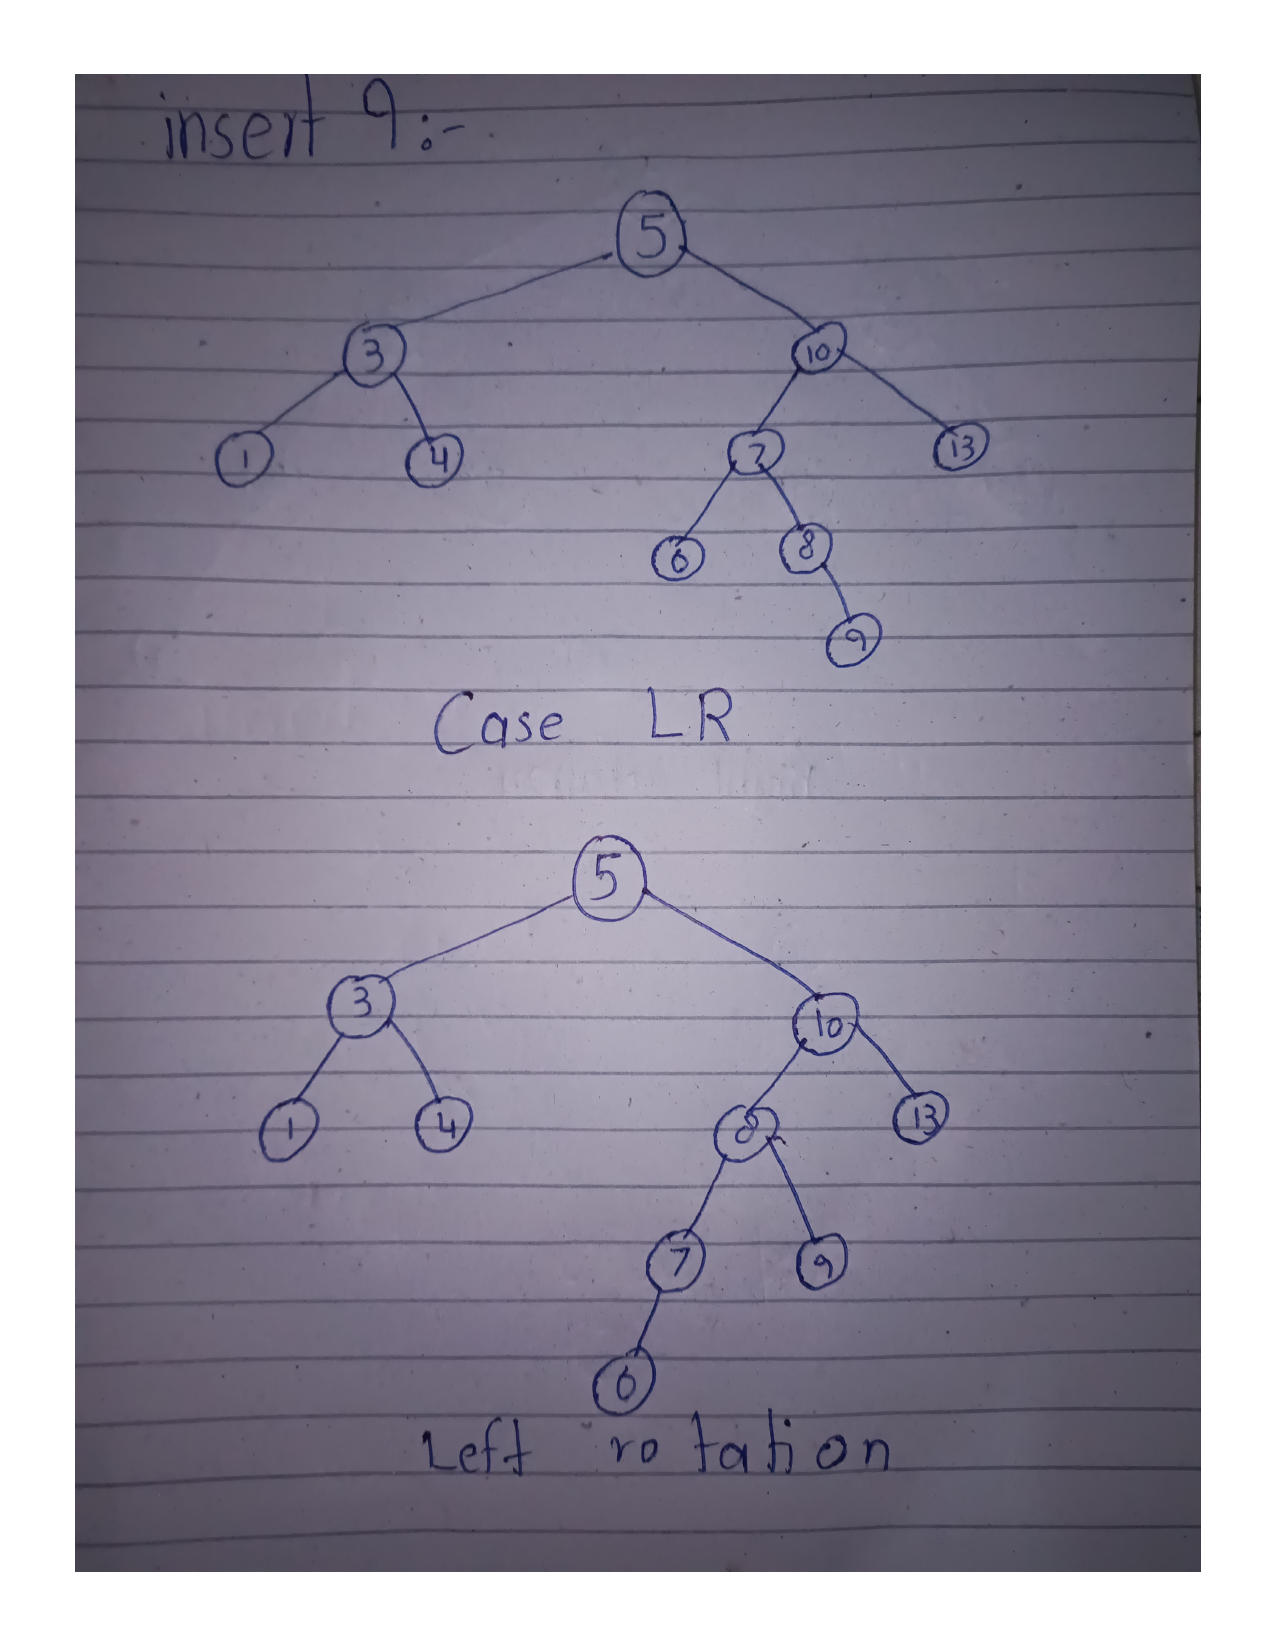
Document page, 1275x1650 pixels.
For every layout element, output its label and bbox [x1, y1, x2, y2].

picture [75, 74, 1201, 1572]
